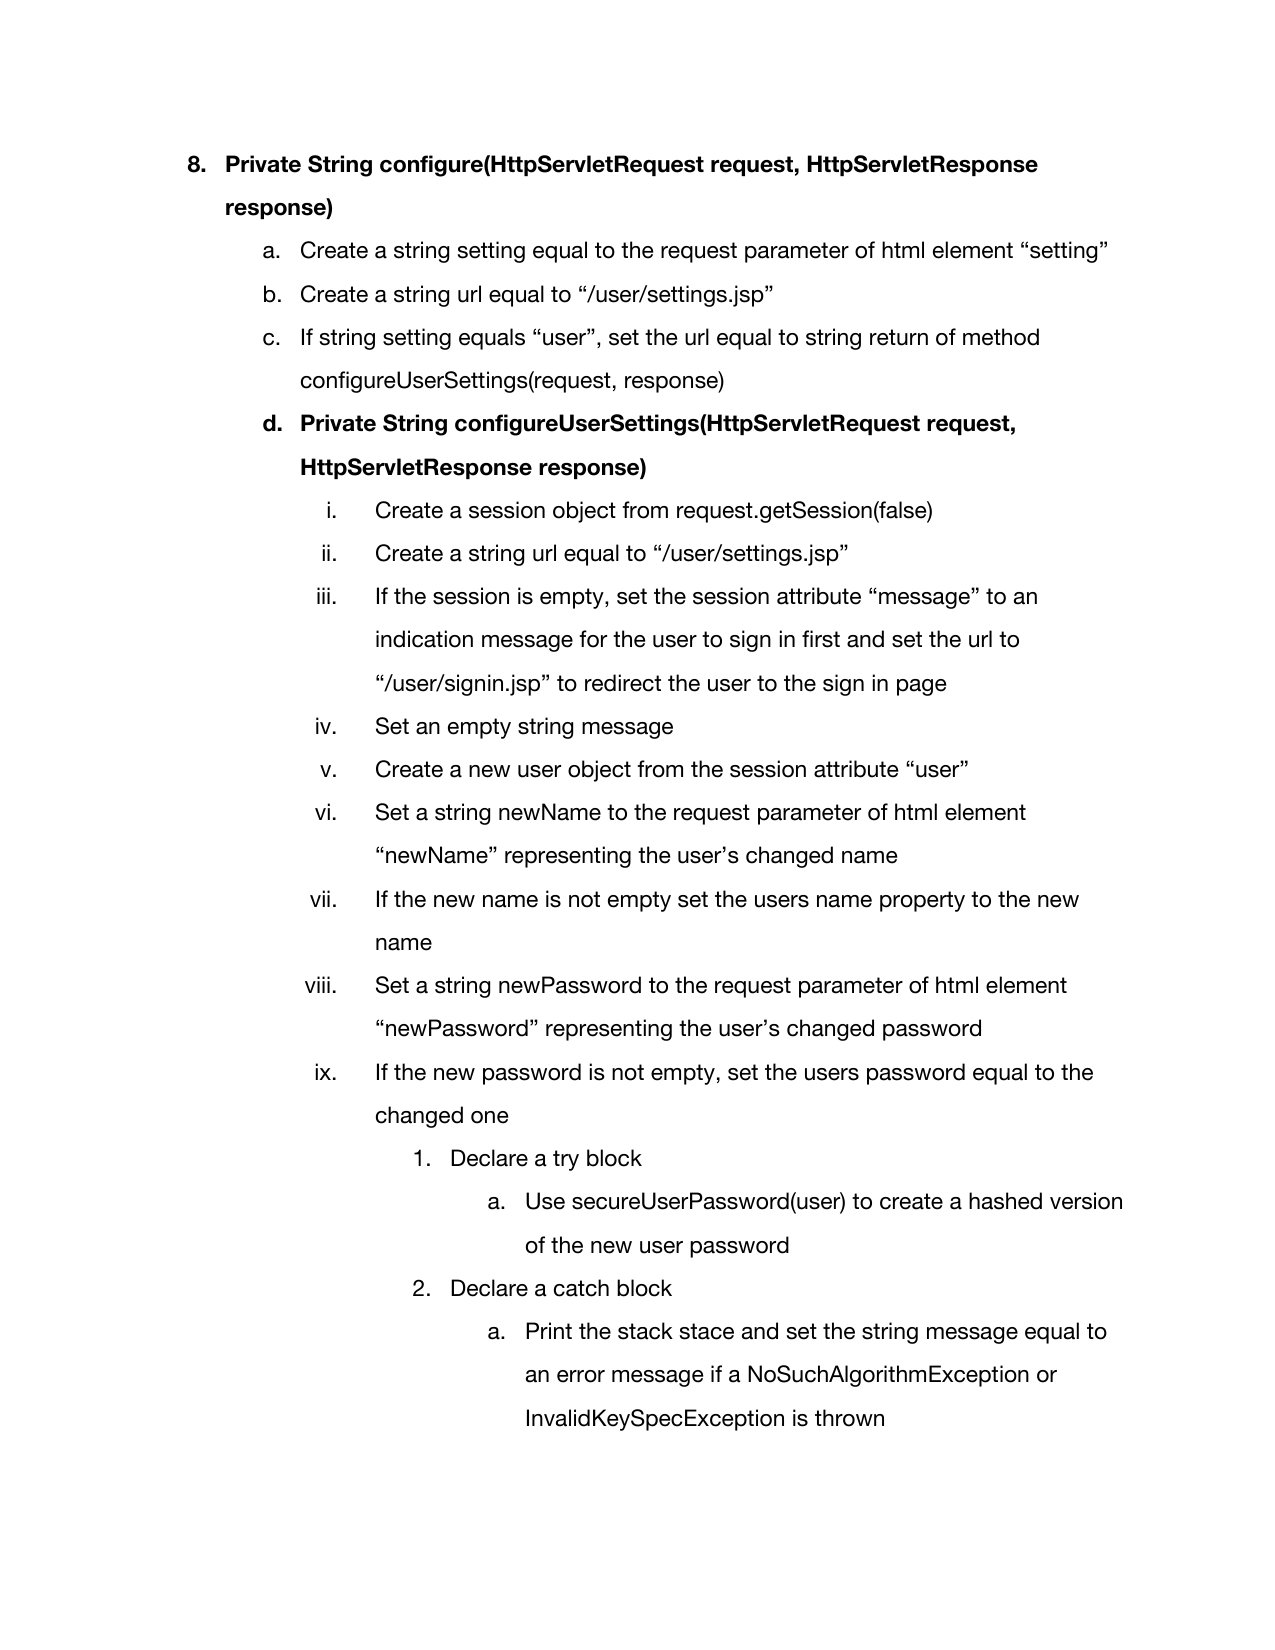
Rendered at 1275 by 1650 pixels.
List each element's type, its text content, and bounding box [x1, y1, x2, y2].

list Set a string newName to the request parameter of html element “newName” representing the user’s changed name [337, 798, 1125, 871]
list Create a string url equal to “/user/settings.jsp” [337, 539, 1125, 568]
list Declare a catch block [412, 1274, 1125, 1303]
list Set an empty string message [337, 712, 1125, 741]
list Private String configure(HttpServletRequest request, HttpServletResponse response) [187, 150, 1125, 222]
list Set a string newPassword to the request parameter of html element “newPassword” representing the user’s changed password [337, 971, 1125, 1043]
list Create a session object from request.getSession(false) [337, 496, 1125, 525]
list Create a string url equal to “/user/settings.jsp” [262, 280, 1125, 308]
list Create a new user object from the session attribute “user” [337, 755, 1125, 784]
list If the new password is not empty, set the users password equal to the changed one [337, 1058, 1125, 1130]
list Declare a try block [412, 1144, 1125, 1173]
list If the session is empty, set the session attribute “message” to an indication message for the user to sign in first and set the url to “/user/signin.jsp” to redirect the user to the sign in page [337, 582, 1125, 698]
list Private String configureUserSettings(HttpServletRequest request, HttpServletResponse response) [262, 409, 1125, 481]
list If string setting equals “user”, set the url equal to string return of method configureUserSettings(request, response) [262, 323, 1125, 395]
list If the new name is not empty set the users name property to the new name [337, 885, 1125, 957]
list Use secureUserPassword(user) to create a hashed version of the new user password [487, 1187, 1125, 1259]
list Print the stack stace and set the string message equal to an error message if a NoSuchAlgorithmException or InvalidKeySpecException is thrown [487, 1317, 1125, 1432]
list Create a string setting equal to the request parameter of html element “setting” [262, 236, 1125, 265]
